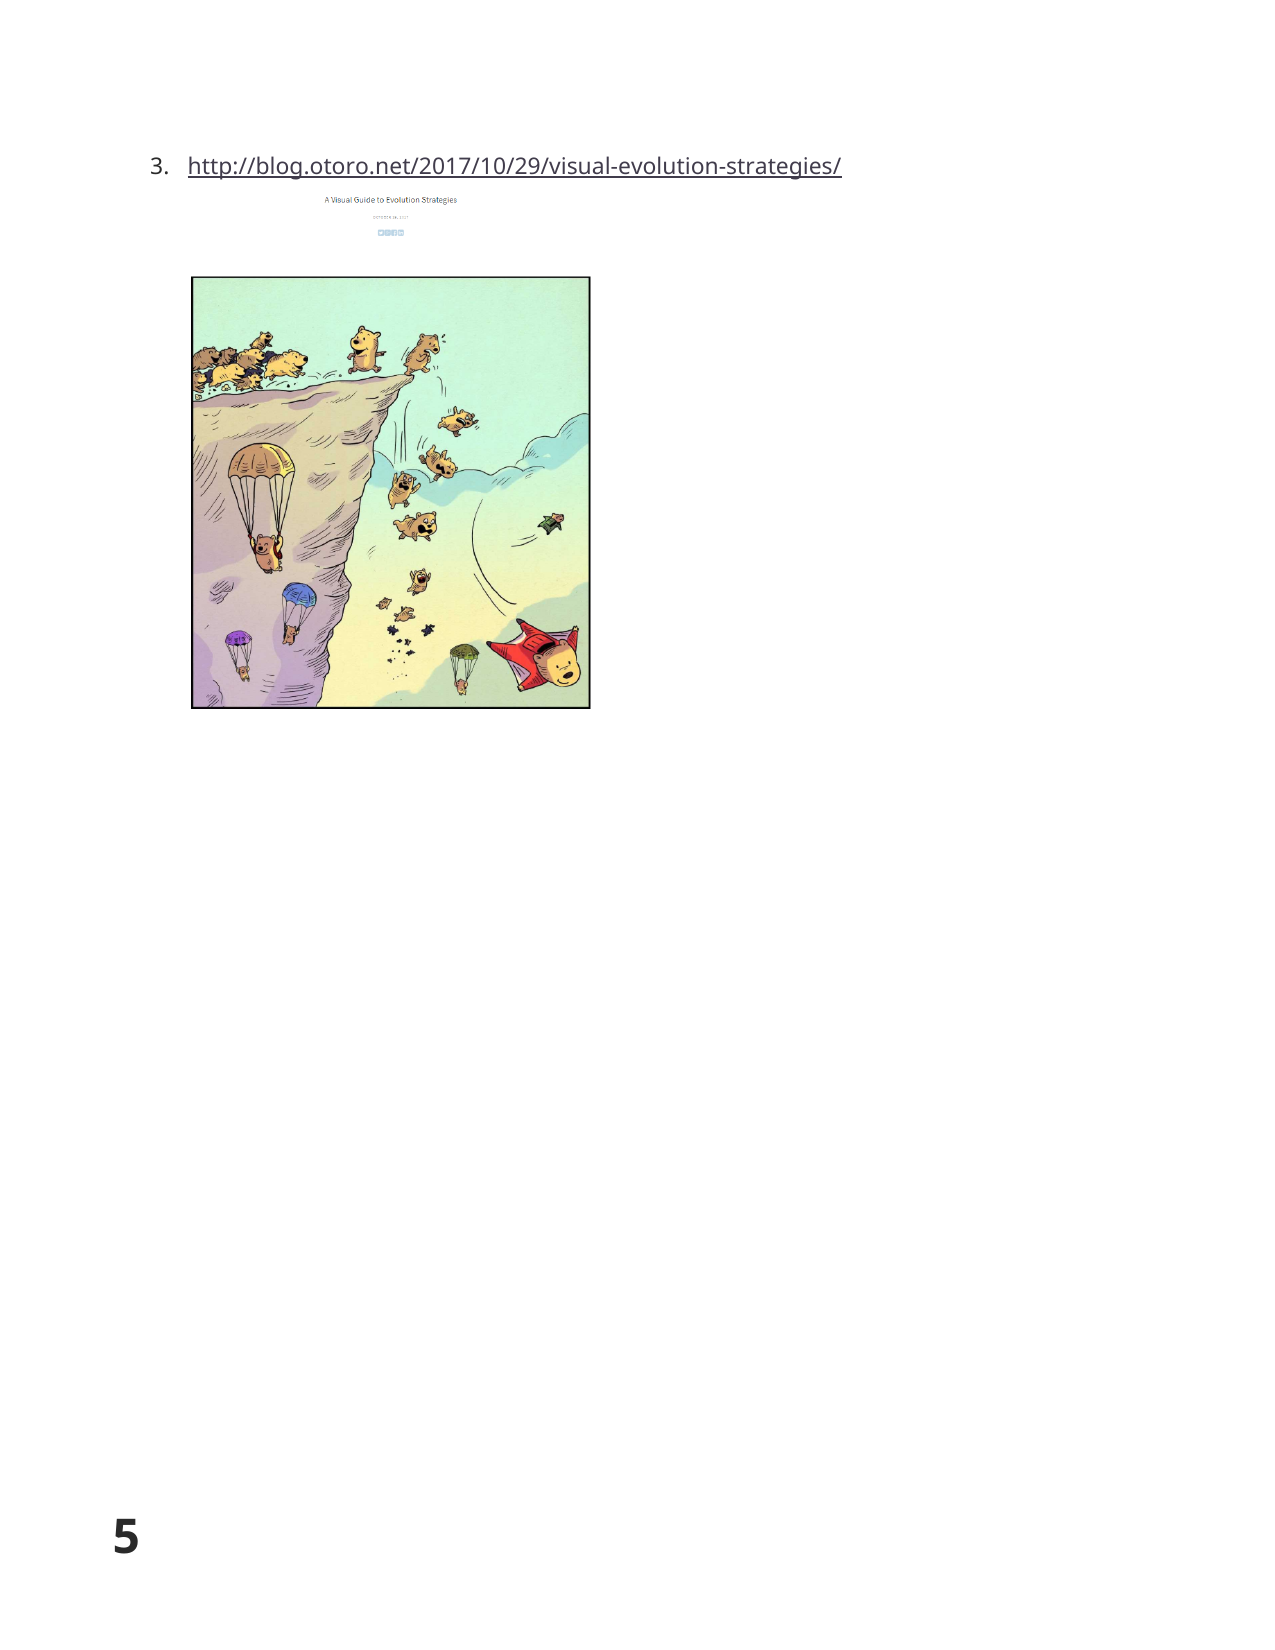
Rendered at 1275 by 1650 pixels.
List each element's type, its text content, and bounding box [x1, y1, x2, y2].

picture [187, 190, 594, 712]
